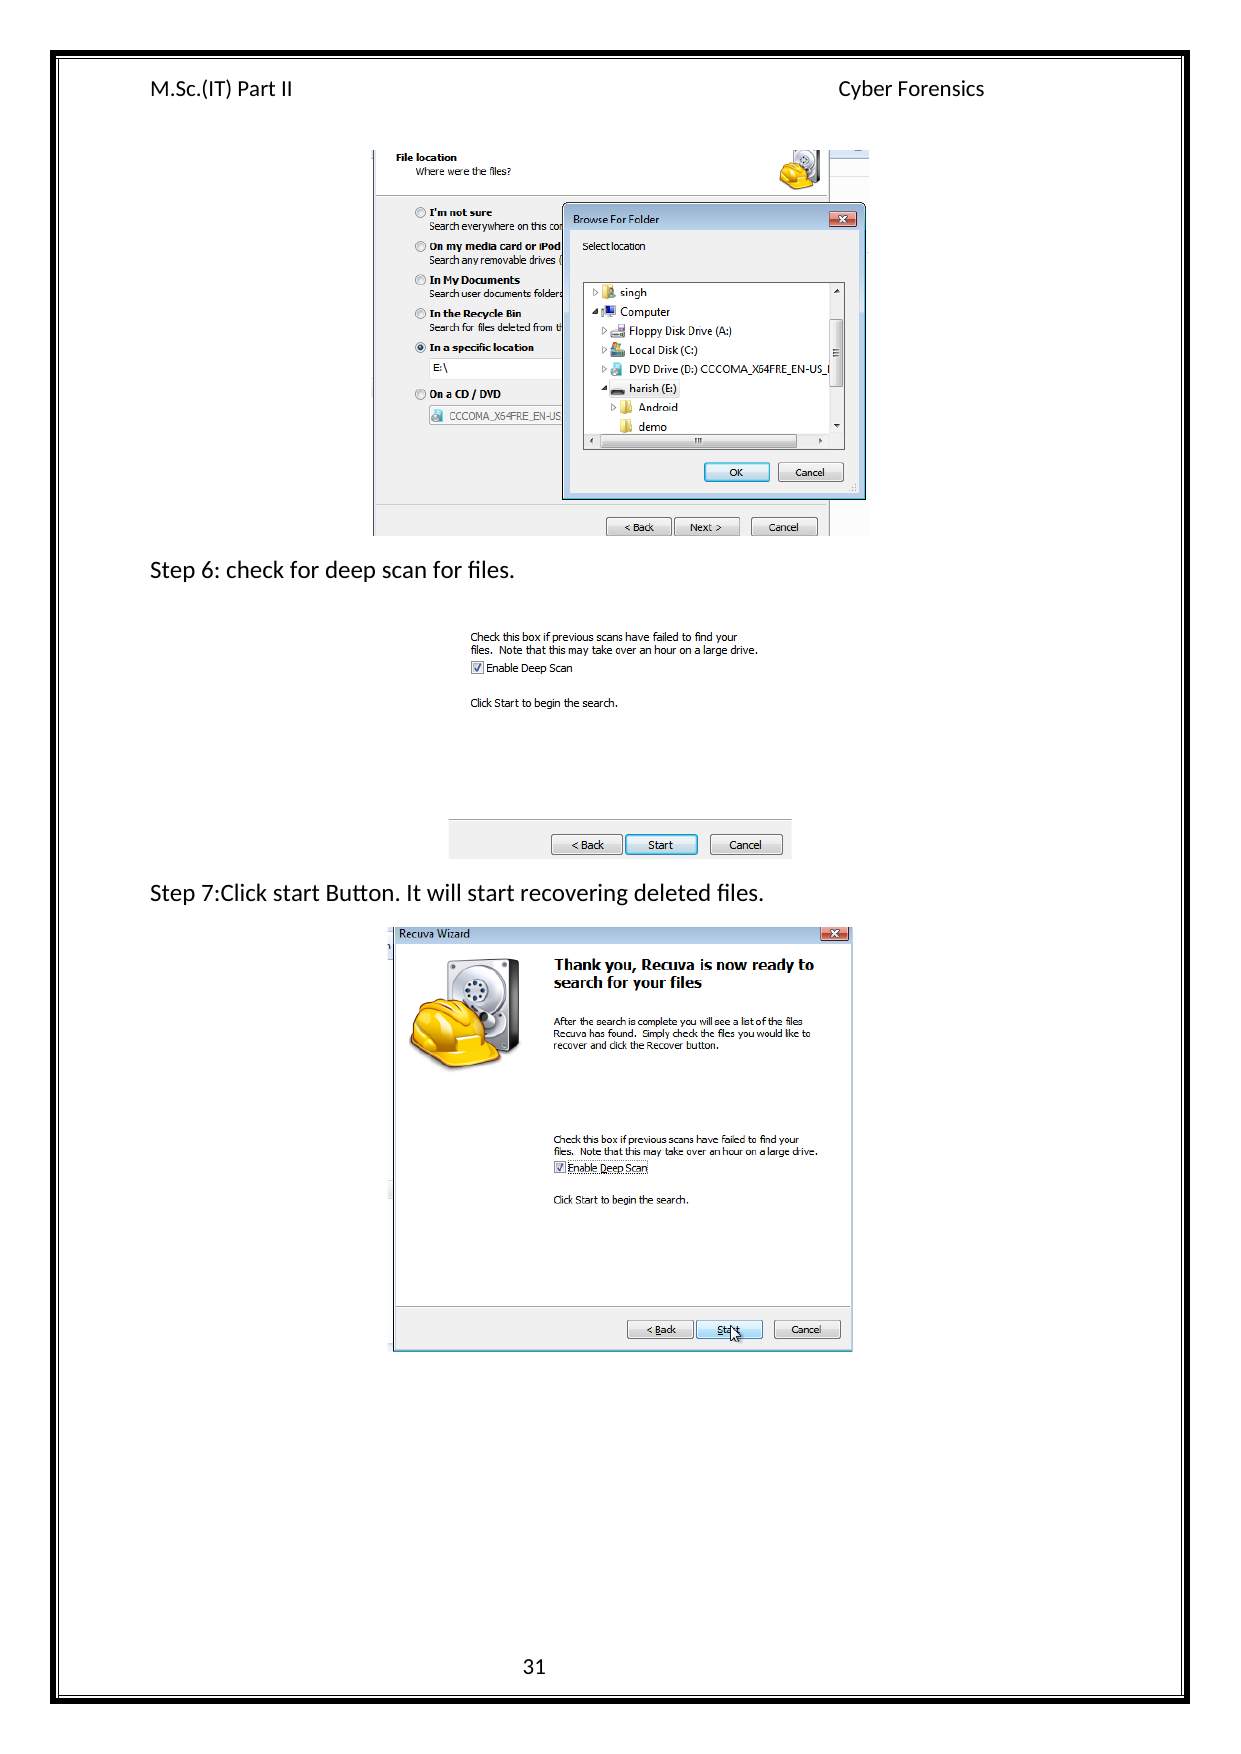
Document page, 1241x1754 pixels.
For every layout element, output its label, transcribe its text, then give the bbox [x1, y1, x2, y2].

picture [387, 927, 853, 1352]
picture [448, 603, 792, 859]
picture [371, 150, 869, 536]
text Step 6: check for deep scan for files. [150, 554, 1090, 584]
text Step 7:Click start Button. It will start recovering deleted files. [150, 878, 1090, 908]
